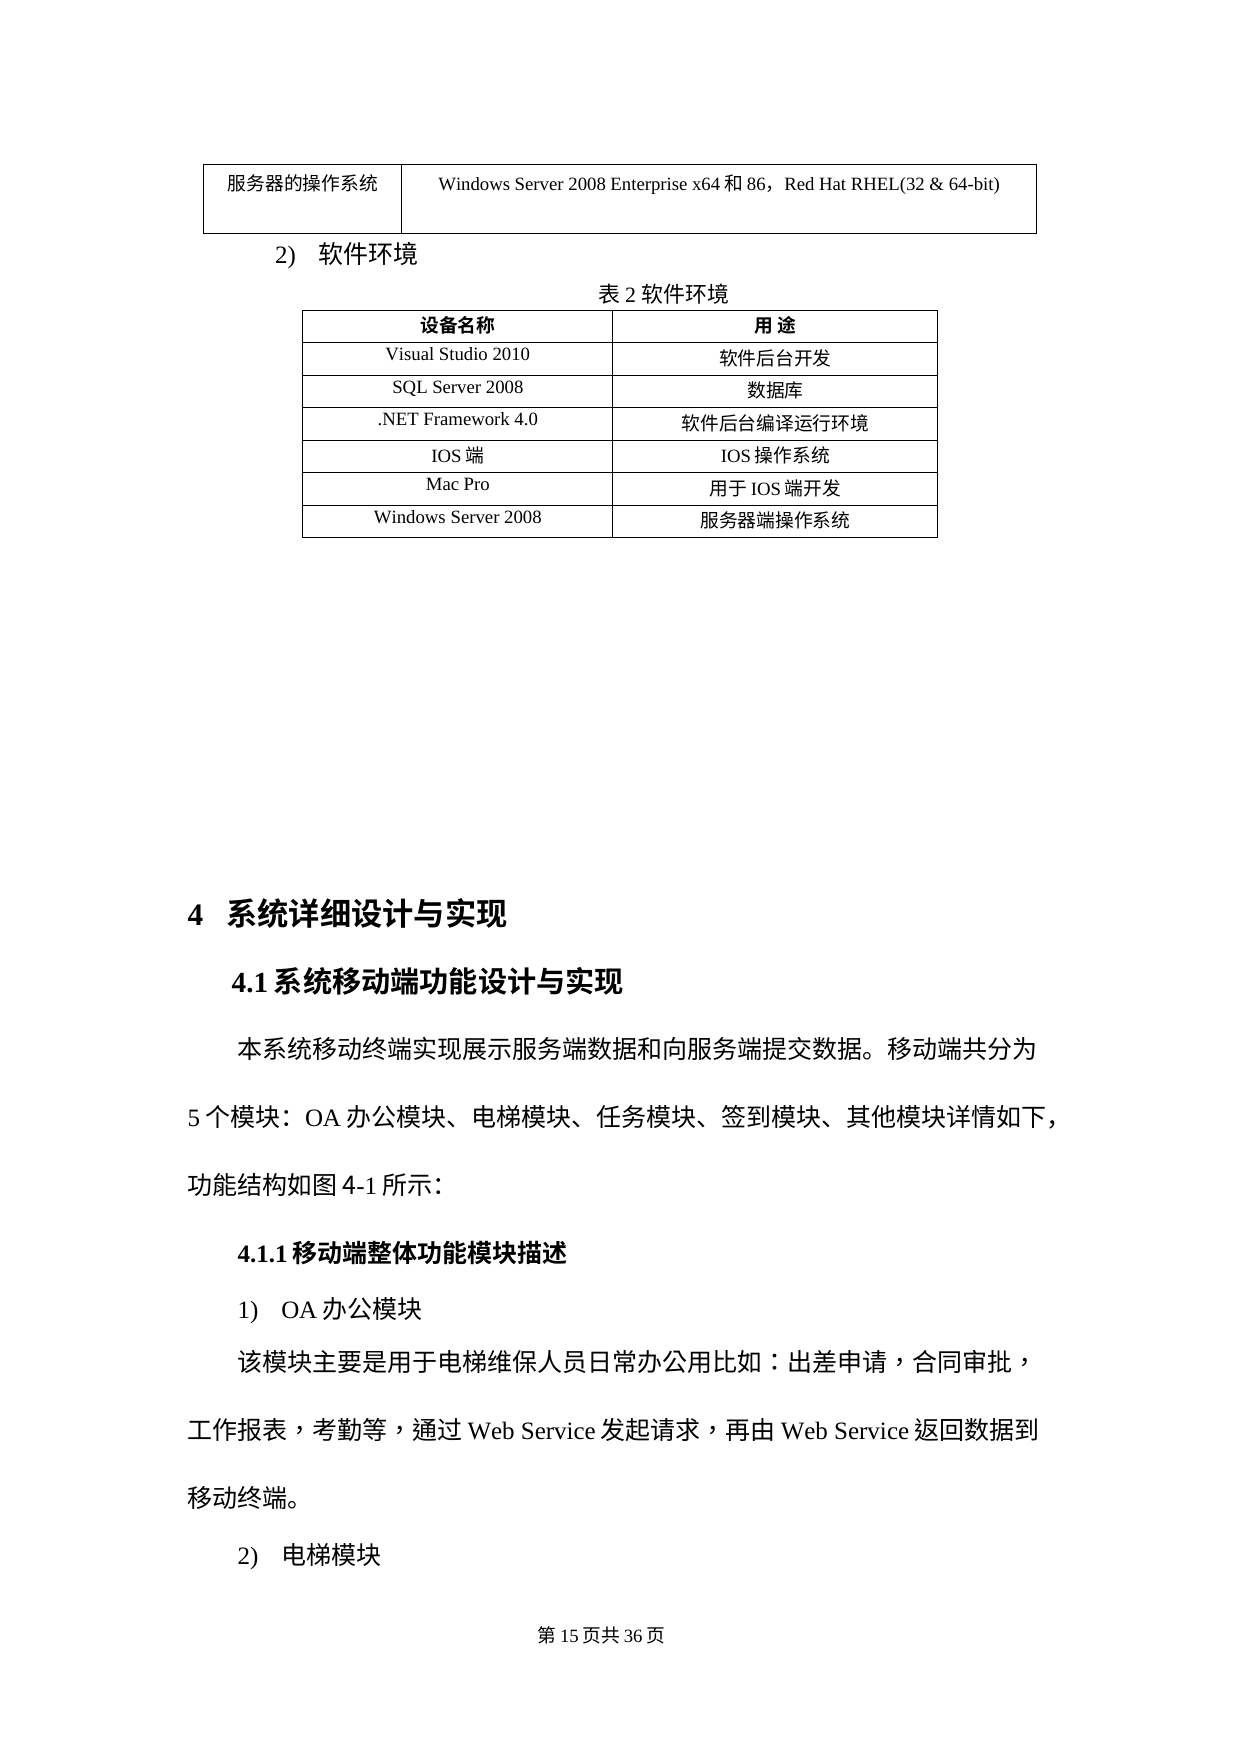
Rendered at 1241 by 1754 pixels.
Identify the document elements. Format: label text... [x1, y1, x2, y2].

table_cell 软件后台开发 [613, 343, 937, 375]
table_cell .NET Framework 4.0 [303, 408, 612, 440]
table_cell Windows Server 2008 [303, 506, 612, 537]
list 软件环境 [275, 234, 1053, 270]
table_cell Mac Pro [303, 473, 612, 505]
table_header 设备名称 [303, 311, 612, 342]
table_cell Windows Server 2008 Enterprise x64和86，Red Hat RHEL(32 & 64-bit) [402, 165, 1036, 233]
list 电梯模块 [237, 1531, 1053, 1572]
table_cell 软件后台编译运行环境 [613, 408, 937, 440]
table_cell IOS端 [303, 441, 612, 472]
table_cell 服务器端操作系统 [613, 506, 937, 537]
text 4 系统详细设计与实现 [187, 878, 1053, 946]
text 本系统移动终端实现展示服务端数据和向服务端提交数据。移动端共分为5个模块：OA办公模块、电梯模块、任务模块、签到模块、其他模块详情如下，功能结构如图4-1所示： [187, 1014, 1053, 1217]
text 4.1.1移动端整体功能模块描述 [237, 1217, 1053, 1285]
table_cell 服务器的操作系统 [204, 165, 401, 233]
text 表2 软件环境 [275, 276, 1053, 310]
text 该模块主要是用于电梯维保人员日常办公用比如：出差申请，合同审批，工作报表，考勤等，通过Web Service发起请求，再由Web Service返回数据到移动终端。 [187, 1327, 1053, 1531]
list OA办公模块 [237, 1285, 1053, 1327]
table_cell Visual Studio 2010 [303, 343, 612, 375]
table_cell 用于IOS端开发 [613, 473, 937, 505]
table_cell IOS操作系统 [613, 441, 937, 472]
table_cell 数据库 [613, 376, 937, 407]
text 4.1系统移动端功能设计与实现 [231, 946, 1053, 1014]
table_cell SQL Server 2008 [303, 376, 612, 407]
table_header 用 途 [613, 311, 937, 342]
